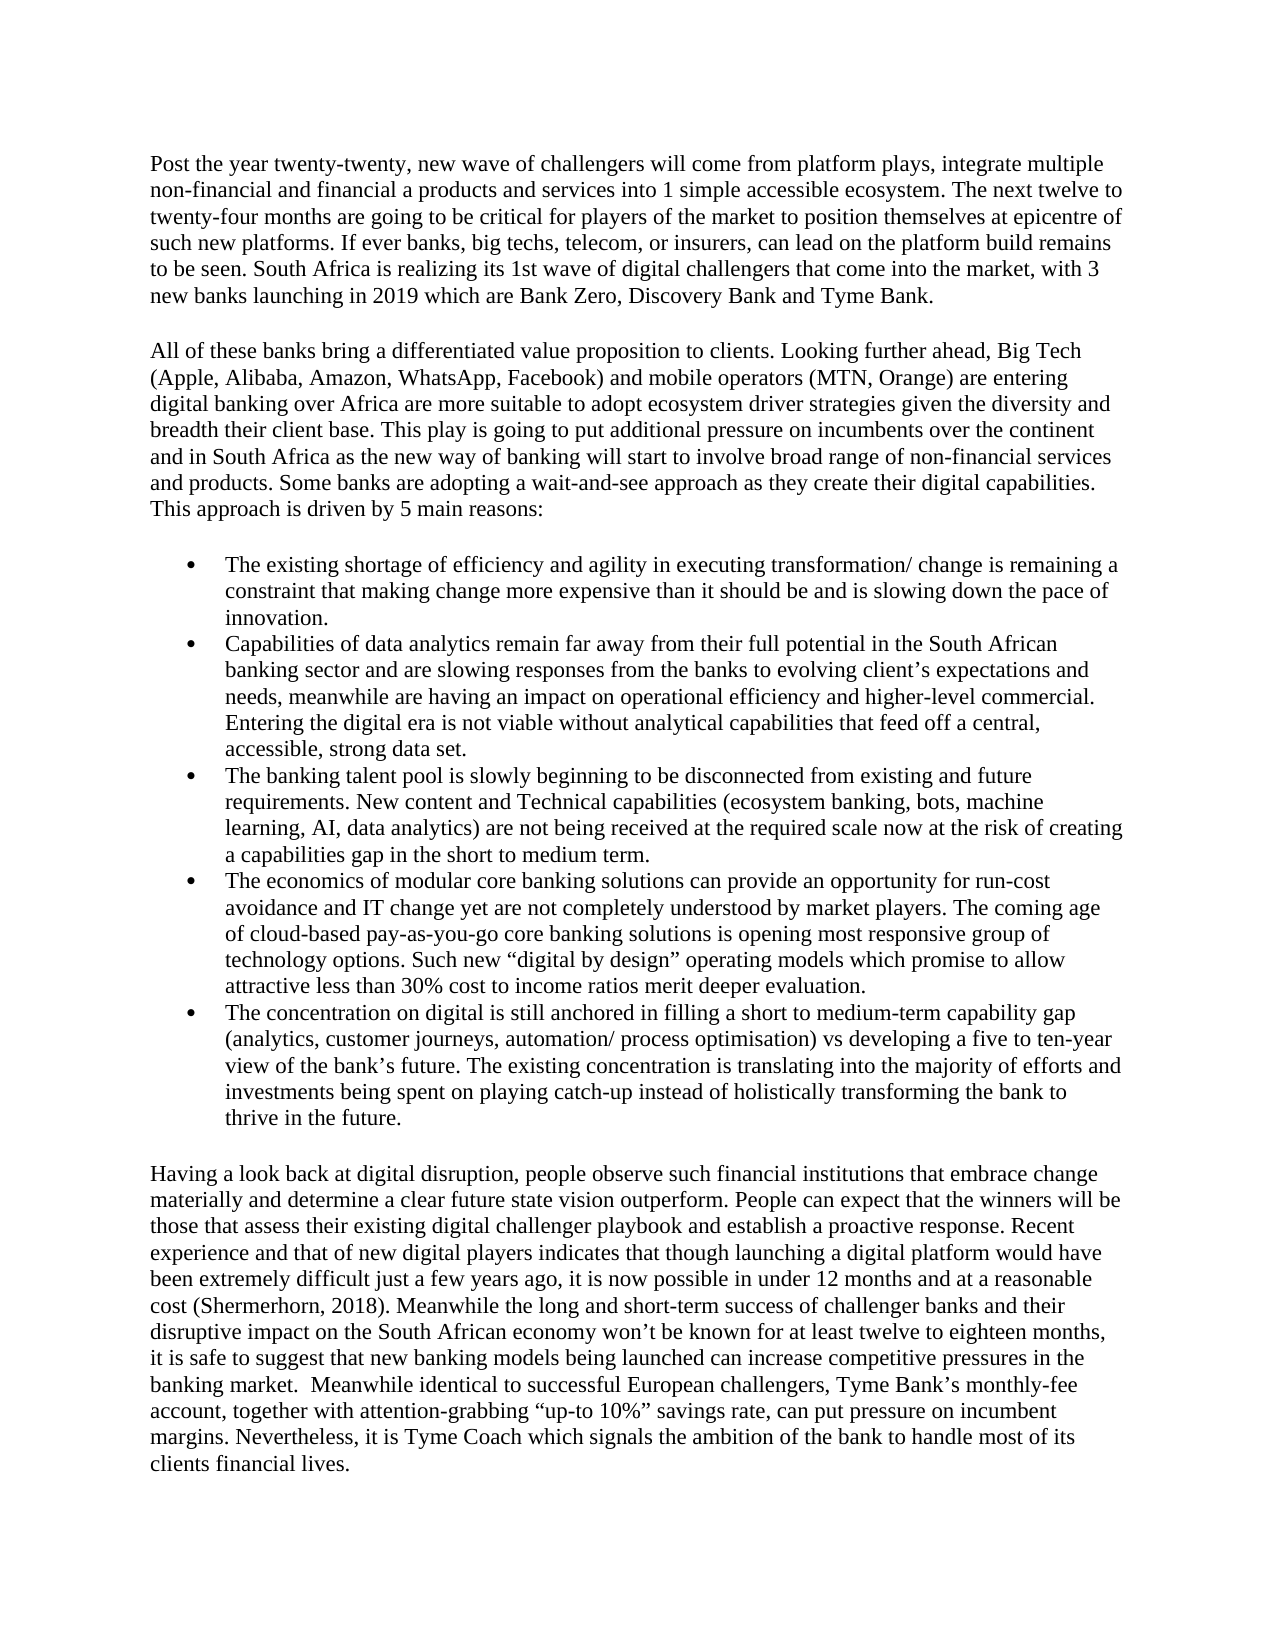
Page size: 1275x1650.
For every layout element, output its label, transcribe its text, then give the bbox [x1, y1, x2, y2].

text All of these banks bring a differentiated value proposition to clients. Looking further ahead, Big Tech (Apple, Alibaba, Amazon, WhatsApp, Facebook) and mobile operators (MTN, Orange) are entering digital banking over Africa are more suitable to adopt ecosystem driver strategies given the diversity and breadth their client base. This play is going to put additional pressure on incumbents over the continent and in South Africa as the new way of banking will start to involve broad range of non-financial services and products. Some banks are adopting a wait-and-see approach as they create their digital capabilities. This approach is driven by 5 main reasons: [150, 337, 1125, 522]
list The concentration on digital is still anchored in filling a short to medium-term capability gap (analytics, customer journeys, automation/ process optimisation) vs developing a five to ten-year view of the bank’s future. The existing concentration is translating into the majority of efforts and investments being spent on playing catch-up instead of holistically transforming the bank to thrive in the future. [187, 999, 1125, 1131]
text Post the year twenty-twenty, new wave of challengers will come from platform plays, integrate multiple non-financial and financial a products and services into 1 simple accessible ecosystem. The next twelve to twenty-four months are going to be critical for players of the market to position themselves at epicentre of such new platforms. If ever banks, big techs, telecom, or insurers, can lead on the platform build remains to be seen. South Africa is realizing its 1st wave of digital challengers that come into the market, with 3 new banks launching in 2019 which are Bank Zero, Discovery Bank and Tyme Bank. [150, 150, 1125, 308]
list The economics of modular core banking solutions can provide an opportunity for run-cost avoidance and IT change yet are not completely understood by market players. The coming age of cloud-based pay-as-you-go core banking solutions is opening most responsive group of technology options. Such new “digital by design” operating models which promise to allow attractive less than 30% cost to income ratios merit deeper evaluation. [187, 867, 1125, 999]
list The banking talent pool is slowly beginning to be disconnected from existing and future requirements. New content and Technical capabilities (ecosystem banking, bots, machine learning, AI, data analytics) are not being received at the required scale now at the risk of creating a capabilities gap in the short to medium term. [187, 762, 1125, 867]
text Having a look back at digital disruption, people observe such financial institutions that embrace change materially and determine a clear future state vision outperform. People can expect that the winners will be those that assess their existing digital challenger playbook and establish a proactive response. Recent experience and that of new digital players indicates that though launching a digital platform would have been extremely difficult just a few years ago, it is now possible in under 12 months and at a reasonable cost (Shermerhorn, 2018). Meanwhile the long and short-term success of challenger banks and their disruptive impact on the South African economy won’t be known for at least twelve to eighteen months, it is safe to suggest that new banking models being launched can increase competitive pressures in the banking market. Meanwhile identical to successful European challengers, Tyme Bank’s monthly-fee account, together with attention-grabbing “up-to 10%” savings rate, can put pressure on incumbent margins. Nevertheless, it is Tyme Coach which signals the ambition of the bank to handle most of its clients financial lives. [150, 1160, 1125, 1476]
list Capabilities of data analytics remain far away from their full potential in the South African banking sector and are slowing responses from the banks to evolving client’s expectations and needs, meanwhile are having an impact on operational efficiency and higher-level commercial. Entering the digital era is not viable without analytical capabilities that feed off a central, accessible, strong data set. [187, 630, 1125, 762]
list The existing shortage of efficiency and agility in executing transformation/ change is remaining a constraint that making change more expensive than it should be and is slowing down the pace of innovation. [187, 551, 1125, 630]
